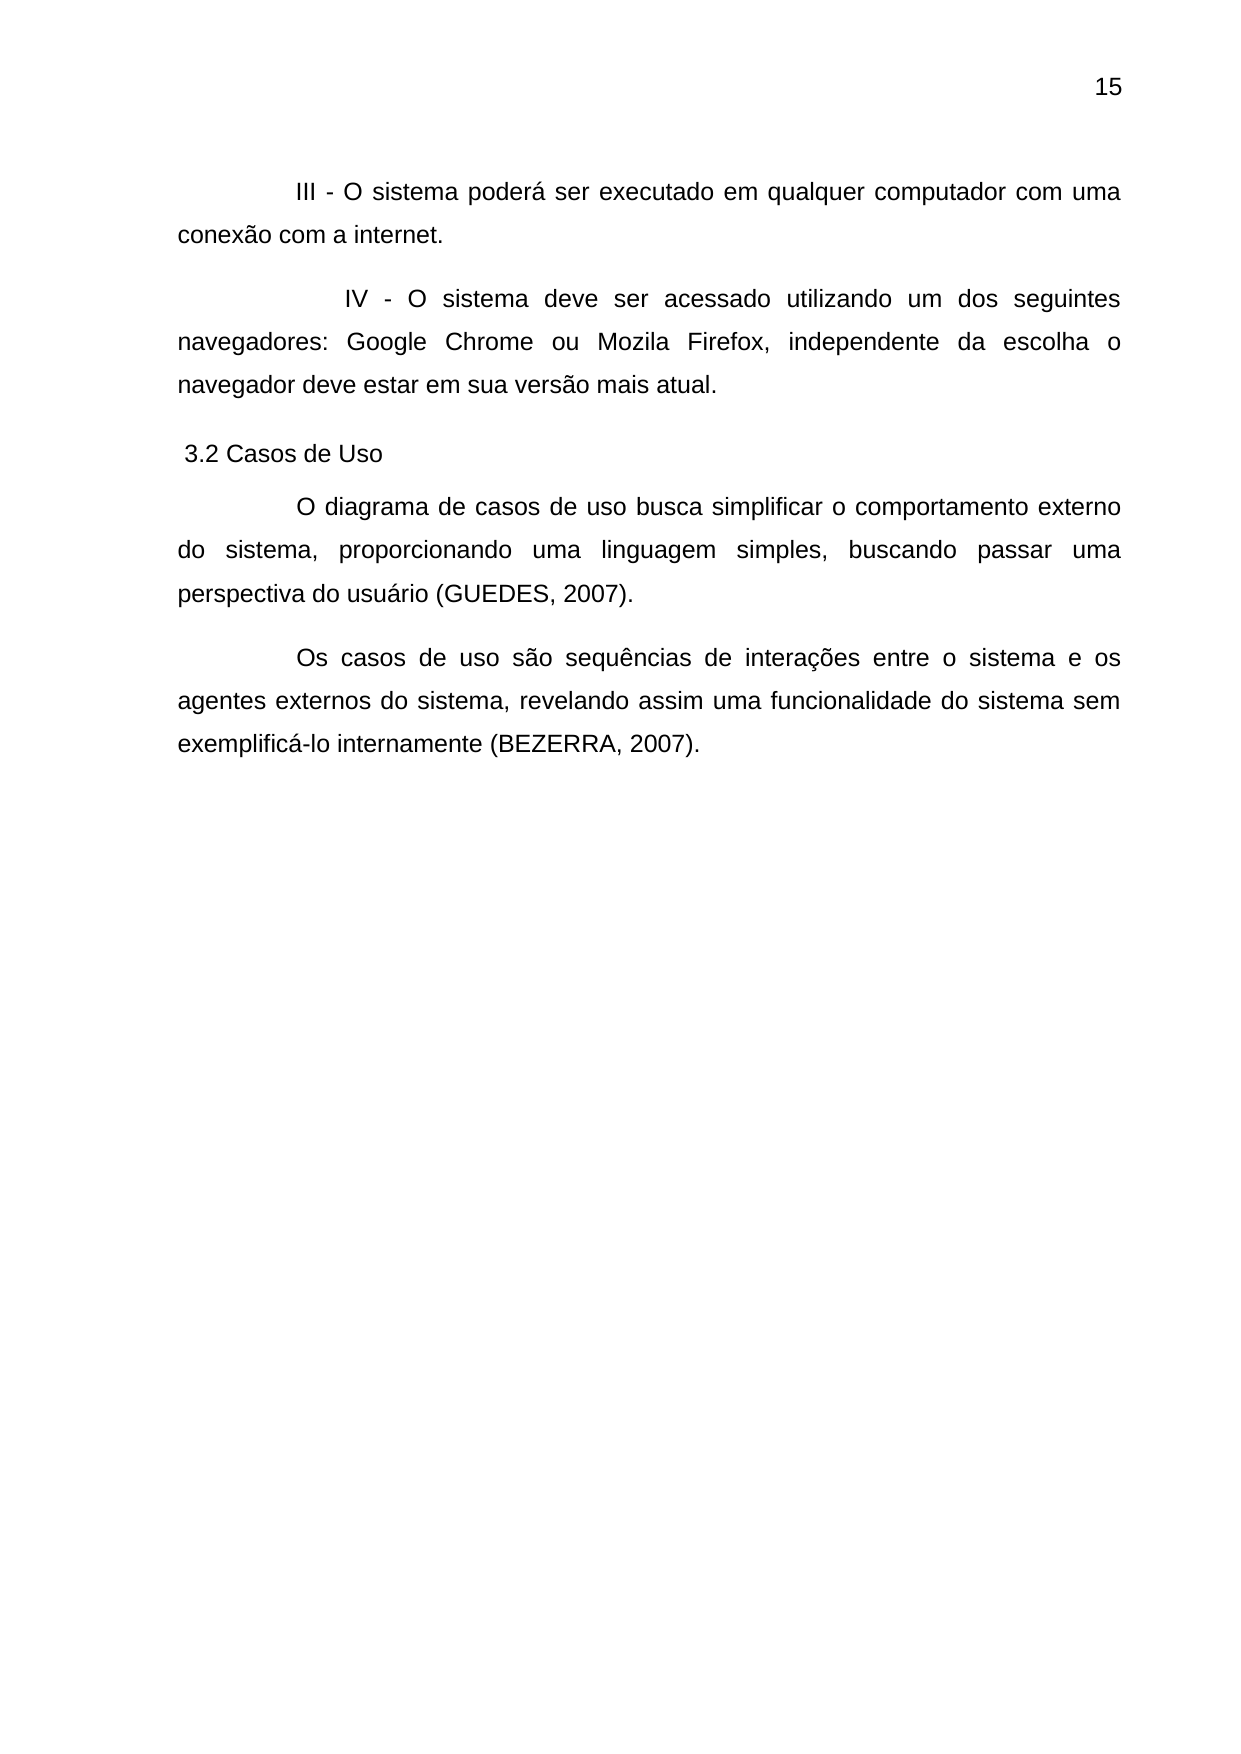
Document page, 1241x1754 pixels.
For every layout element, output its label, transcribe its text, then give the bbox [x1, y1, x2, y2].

text O diagrama de casos de uso busca simplificar o comportamento externo do sistema, proporcionando uma linguagem simples, buscando passar uma perspectiva do usuário (GUEDES, 2007). [177, 492, 1122, 607]
text 3.2 Casos de Uso [177, 439, 1122, 467]
text IV - O sistema deve ser acessado utilizando um dos seguintes navegadores: Google Chrome ou Mozila Firefox, independente da escolha o navegador deve estar em sua versão mais atual. [177, 284, 1122, 399]
text Os casos de uso são sequências de interações entre o sistema e os agentes externos do sistema, revelando assim uma funcionalidade do sistema sem exemplificá-lo internamente (BEZERRA, 2007). [177, 643, 1122, 758]
text III - O sistema poderá ser executado em qualquer computador com uma conexão com a internet. [177, 177, 1122, 249]
